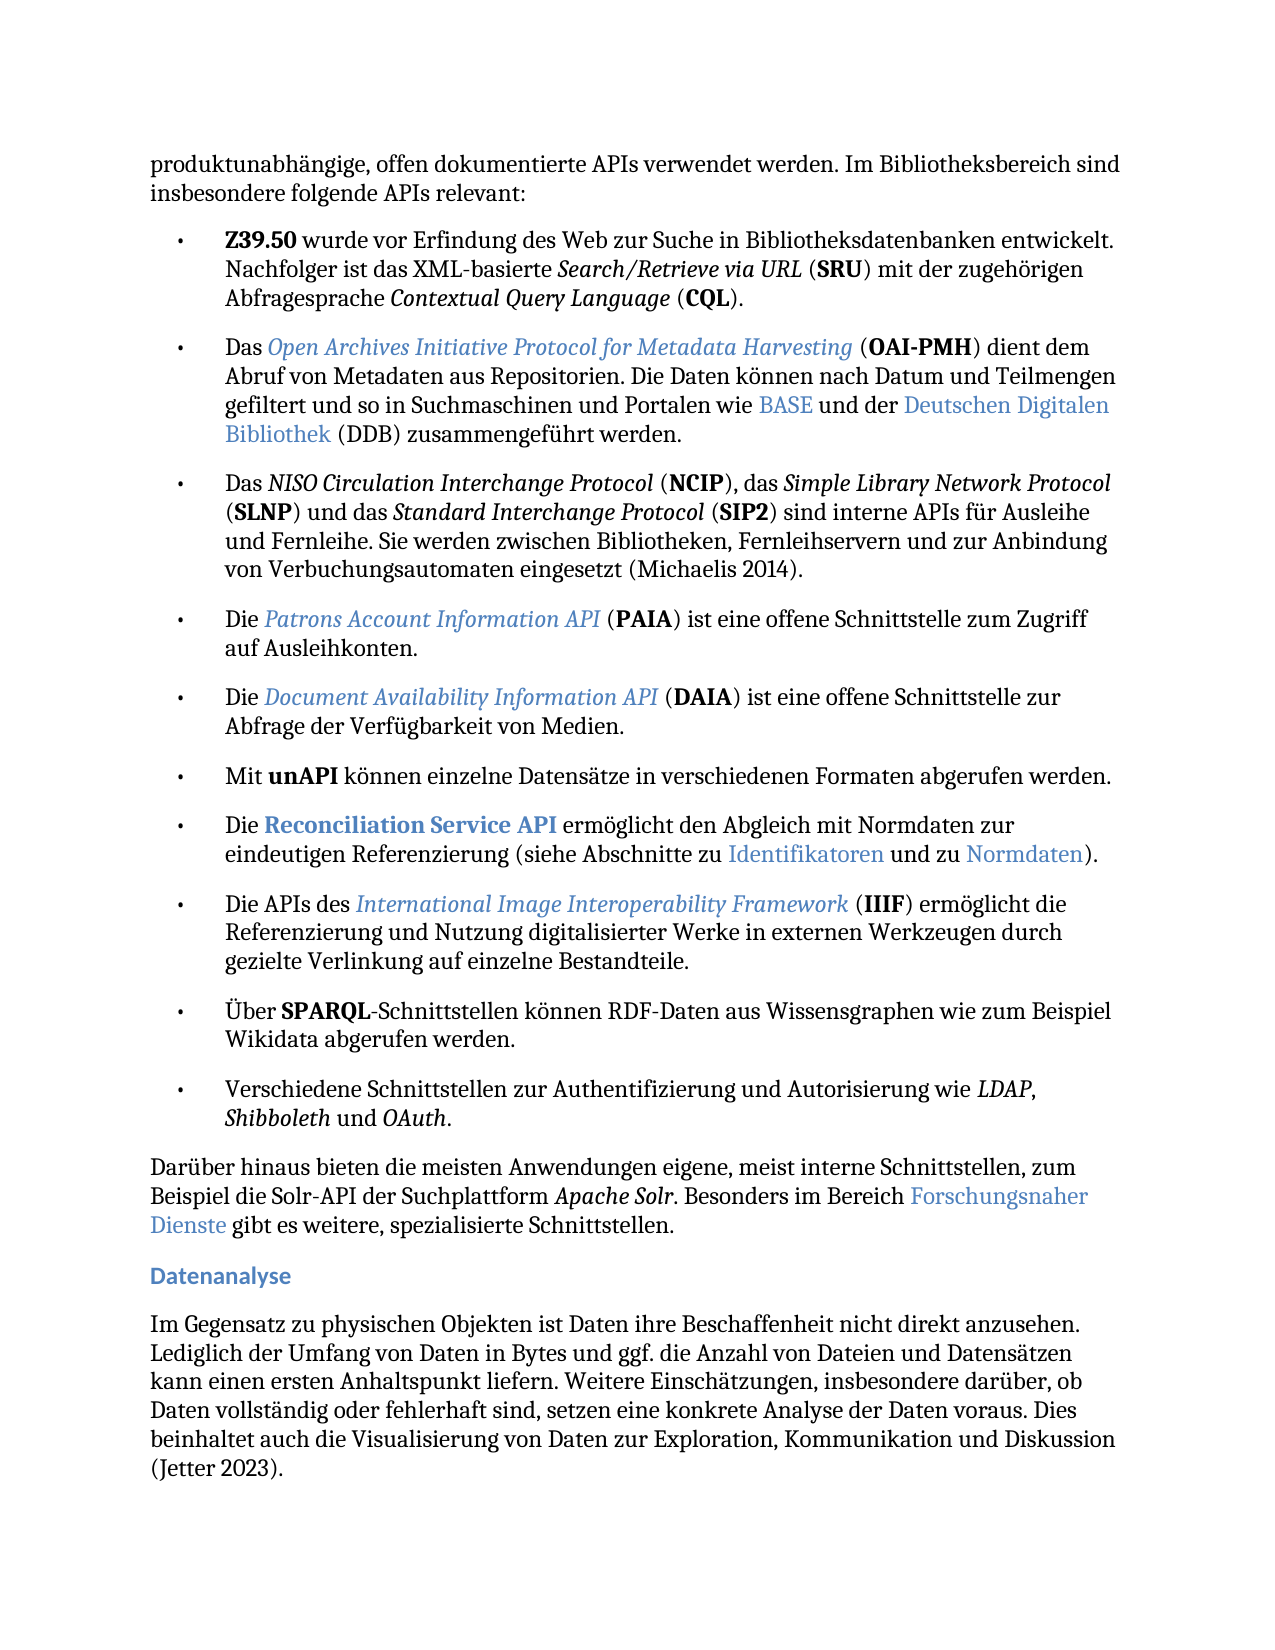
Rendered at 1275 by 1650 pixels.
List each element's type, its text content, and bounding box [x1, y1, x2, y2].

list Das Open Archives Initiative Protocol for Metadata Harvesting (OAI-PMH) dient dem Abruf von Metadaten aus Repositorien. Die Daten können nach Datum und Teilmengen gefiltert und so in Suchmaschinen und Portalen wie BASE und der Deutschen Digitalen Bibliothek (DDB) zusammengeführt werden. [175, 333, 1125, 448]
list Die Document Availability Information API (DAIA) ist eine offene Schnittstelle zur Abfrage der Verfügbarkeit von Medien. [175, 683, 1125, 741]
list Über SPARQL-Schnittstellen können RDF-Daten aus Wissensgraphen wie zum Beispiel Wikidata abgerufen werden. [175, 997, 1125, 1054]
list Die Patrons Account Information API (PAIA) ist eine offene Schnittstelle zum Zugriff auf Ausleihkonten. [175, 605, 1125, 662]
list Die APIs des International Image Interoperability Framework (IIIF) ermöglicht die Referenzierung und Nutzung digitalisierter Werke in externen Werkzeugen durch gezielte Verlinkung auf einzelne Bestandteile. [175, 889, 1125, 976]
list Das NISO Circulation Interchange Protocol (NCIP), das Simple Library Network Protocol (SLNP) und das Standard Interchange Protocol (SIP2) sind interne APIs für Ausleihe und Fernleihe. Sie werden zwischen Bibliotheken, Fernleihservern und zur Anbindung von Verbuchungsautomaten eingesetzt (Michaelis 2014). [175, 469, 1125, 584]
subtitle Datenanalyse [150, 1260, 1125, 1291]
list Mit unAPI können einzelne Datensätze in verschiedenen Formaten abgerufen werden. [175, 762, 1125, 790]
list Verschiedene Schnittstellen zur Authentifizierung und Autorisierung wie LDAP, Shibboleth und OAuth. [175, 1075, 1125, 1132]
text Darüber hinaus bieten die meisten Anwendungen eigene, meist interne Schnittstellen, zum Beispiel die Solr-API der Suchplattform Apache Solr. Besonders im Bereich Forschungsnaher Dienste gibt es weitere, spezialisierte Schnittstellen. [150, 1153, 1125, 1239]
text Im Gegensatz zu physischen Objekten ist Daten ihre Beschaffenheit nicht direkt anzusehen. Lediglich der Umfang von Daten in Bytes und ggf. die Anzahl von Dateien und Datensätzen kann einen ersten Anhaltspunkt liefern. Weitere Einschätzungen, insbesondere darüber, ob Daten vollständig oder fehlerhaft sind, setzen eine konkrete Analyse der Daten voraus. Dies beinhaltet auch die Visualisierung von Daten zur Exploration, Kommunikation und Diskussion (Jetter 2023). [150, 1310, 1125, 1482]
list Die Reconciliation Service API ermöglicht den Abgleich mit Normdaten zur eindeutigen Referenzierung (siehe Abschnitte zu Identifikatoren und zu Normdaten). [175, 811, 1125, 869]
list Z39.50 wurde vor Erfindung des Web zur Suche in Bibliotheksdatenbanken entwickelt. Nachfolger ist das XML-basierte Search/Retrieve via URL (SRU) mit der zugehörigen Abfragesprache Contextual Query Language (CQL). [175, 226, 1125, 312]
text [150, 150, 1125, 207]
